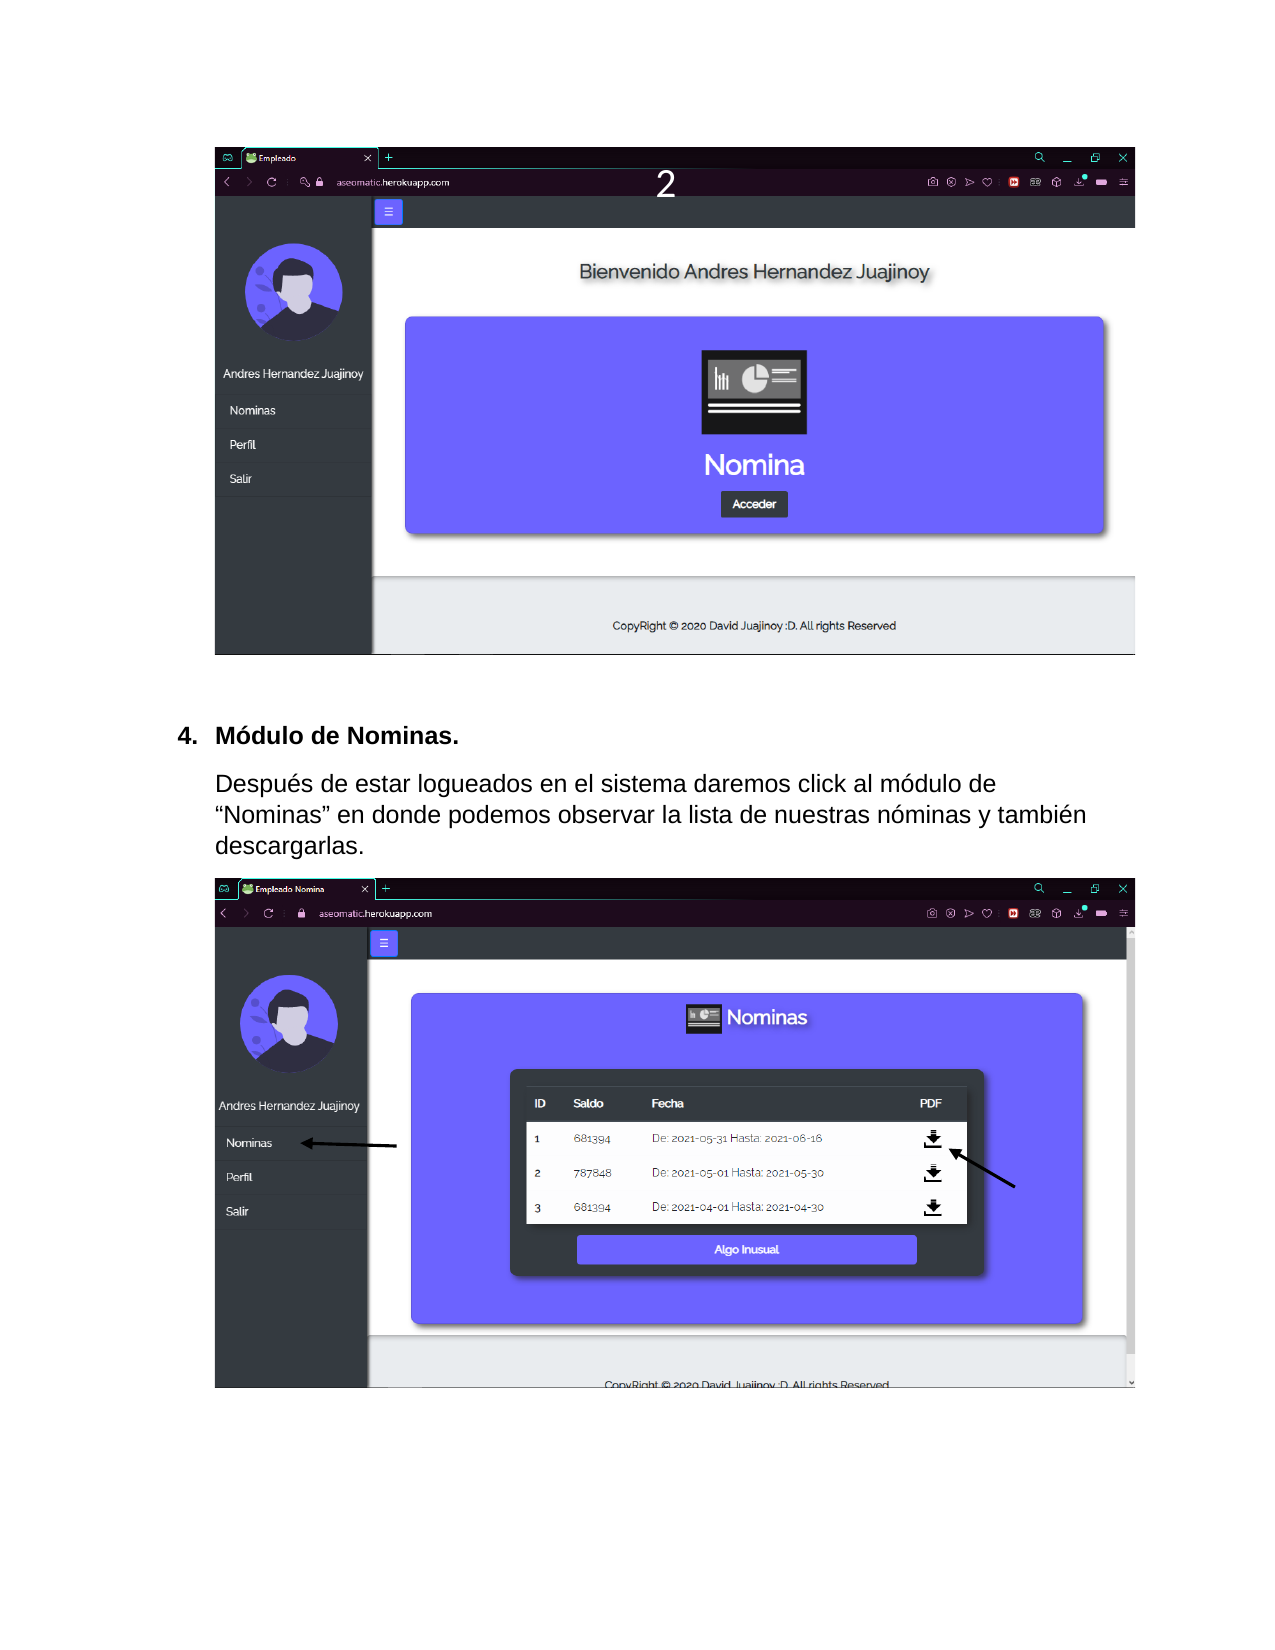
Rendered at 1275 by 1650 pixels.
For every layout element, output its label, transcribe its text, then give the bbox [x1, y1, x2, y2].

picture [214, 878, 1136, 1388]
picture [214, 147, 1136, 655]
text Después de estar logueados en el sistema daremos click al módulo de “Nominas” en donde podemos observar la lista de nuestras nóminas y también descargarlas. [215, 769, 1098, 860]
list Módulo de Nominas. [177, 721, 1098, 750]
